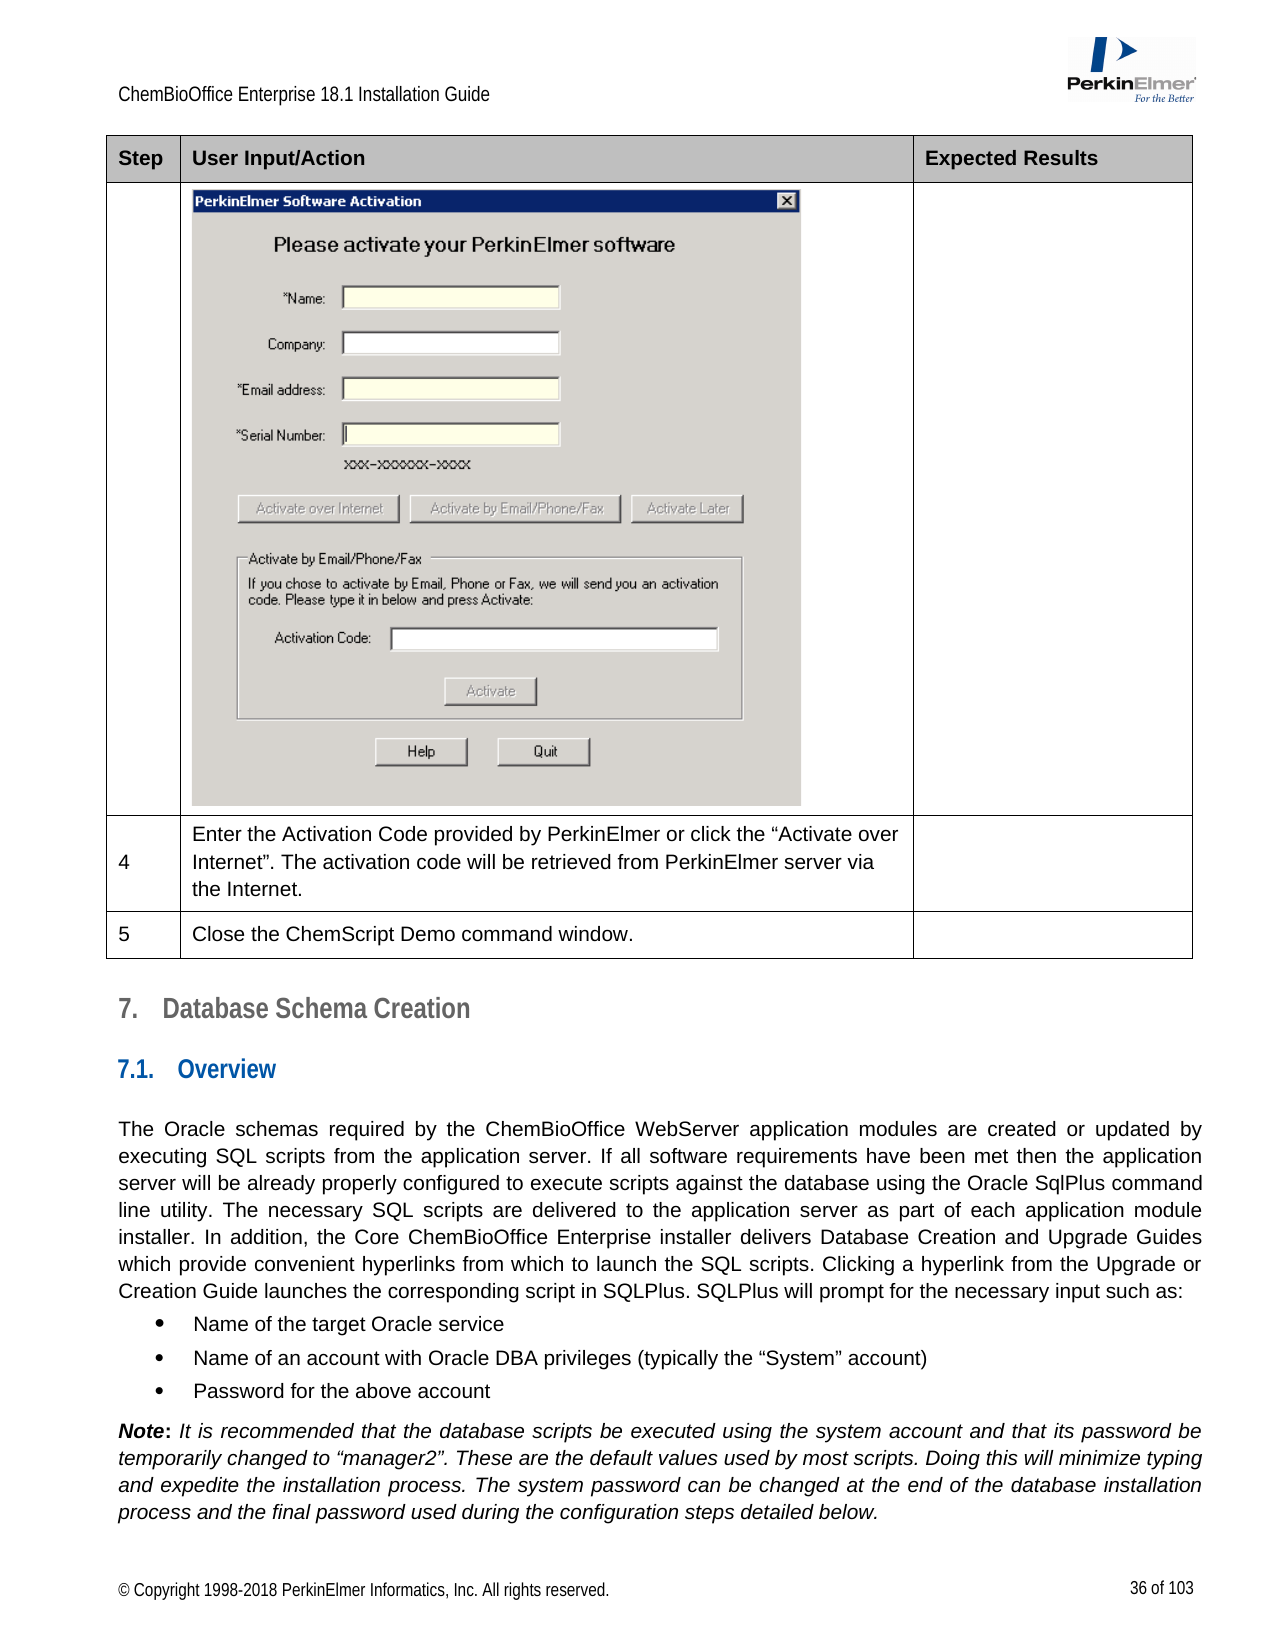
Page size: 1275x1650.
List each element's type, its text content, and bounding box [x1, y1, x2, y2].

picture [1067, 37, 1197, 102]
table_cell Close the ChemScript Demo command window. [181, 912, 913, 958]
table_cell Enter the Activation Code provided by PerkinElmer or click the “Activate over Internet”. The activation code will be retrieved from PerkinElmer server via the Internet. [181, 816, 913, 911]
list Name of the target Oracle service [156, 1309, 1204, 1337]
table_header Step [107, 136, 180, 182]
table_cell [914, 912, 1192, 958]
table_cell 3 [107, 183, 180, 815]
picture [191, 189, 802, 806]
list Password for the above account [156, 1376, 1204, 1403]
text Note: It is recommended that the database scripts be executed using the system account and that its password be temporarily changed to “manager2”. These are the default values used by most scripts. Doing this will minimize typing and expedite the installation process. The system password can be changed at the end of the database installation process and the final password used during the configuration steps detailed below. [118, 1416, 1204, 1524]
table_header Expected Results [914, 136, 1192, 182]
text The Oracle schemas required by the ChemBioOffice WebServer application modules are created or updated by executing SQL scripts from the application server. If all software requirements have been met then the application server will be already properly configured to execute scripts against the database using the Oracle SqlPlus command line utility. The necessary SQL scripts are delivered to the application server as part of each application module installer. In addition, the Core ChemBioOffice Enterprise installer delivers Database Creation and Upgrade Guides which provide convenient hyperlinks from which to launch the SQL scripts. Clicking a hyperlink from the Upgrade or Creation Guide launches the corresponding script in SQLPlus. SQLPlus will prompt for the necessary input such as: [118, 1114, 1204, 1303]
subtitle Overview [117, 1053, 1204, 1084]
table_cell [914, 183, 1192, 815]
list Name of an account with Oracle DBA privileges (typically the “System” account) [156, 1343, 1204, 1370]
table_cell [181, 183, 913, 815]
table_header User Input/Action [181, 136, 913, 182]
table_cell [914, 816, 1192, 911]
table_cell 5 [107, 912, 180, 958]
table_cell 4 [107, 816, 180, 911]
subtitle Database Schema Creation [118, 984, 1204, 1024]
